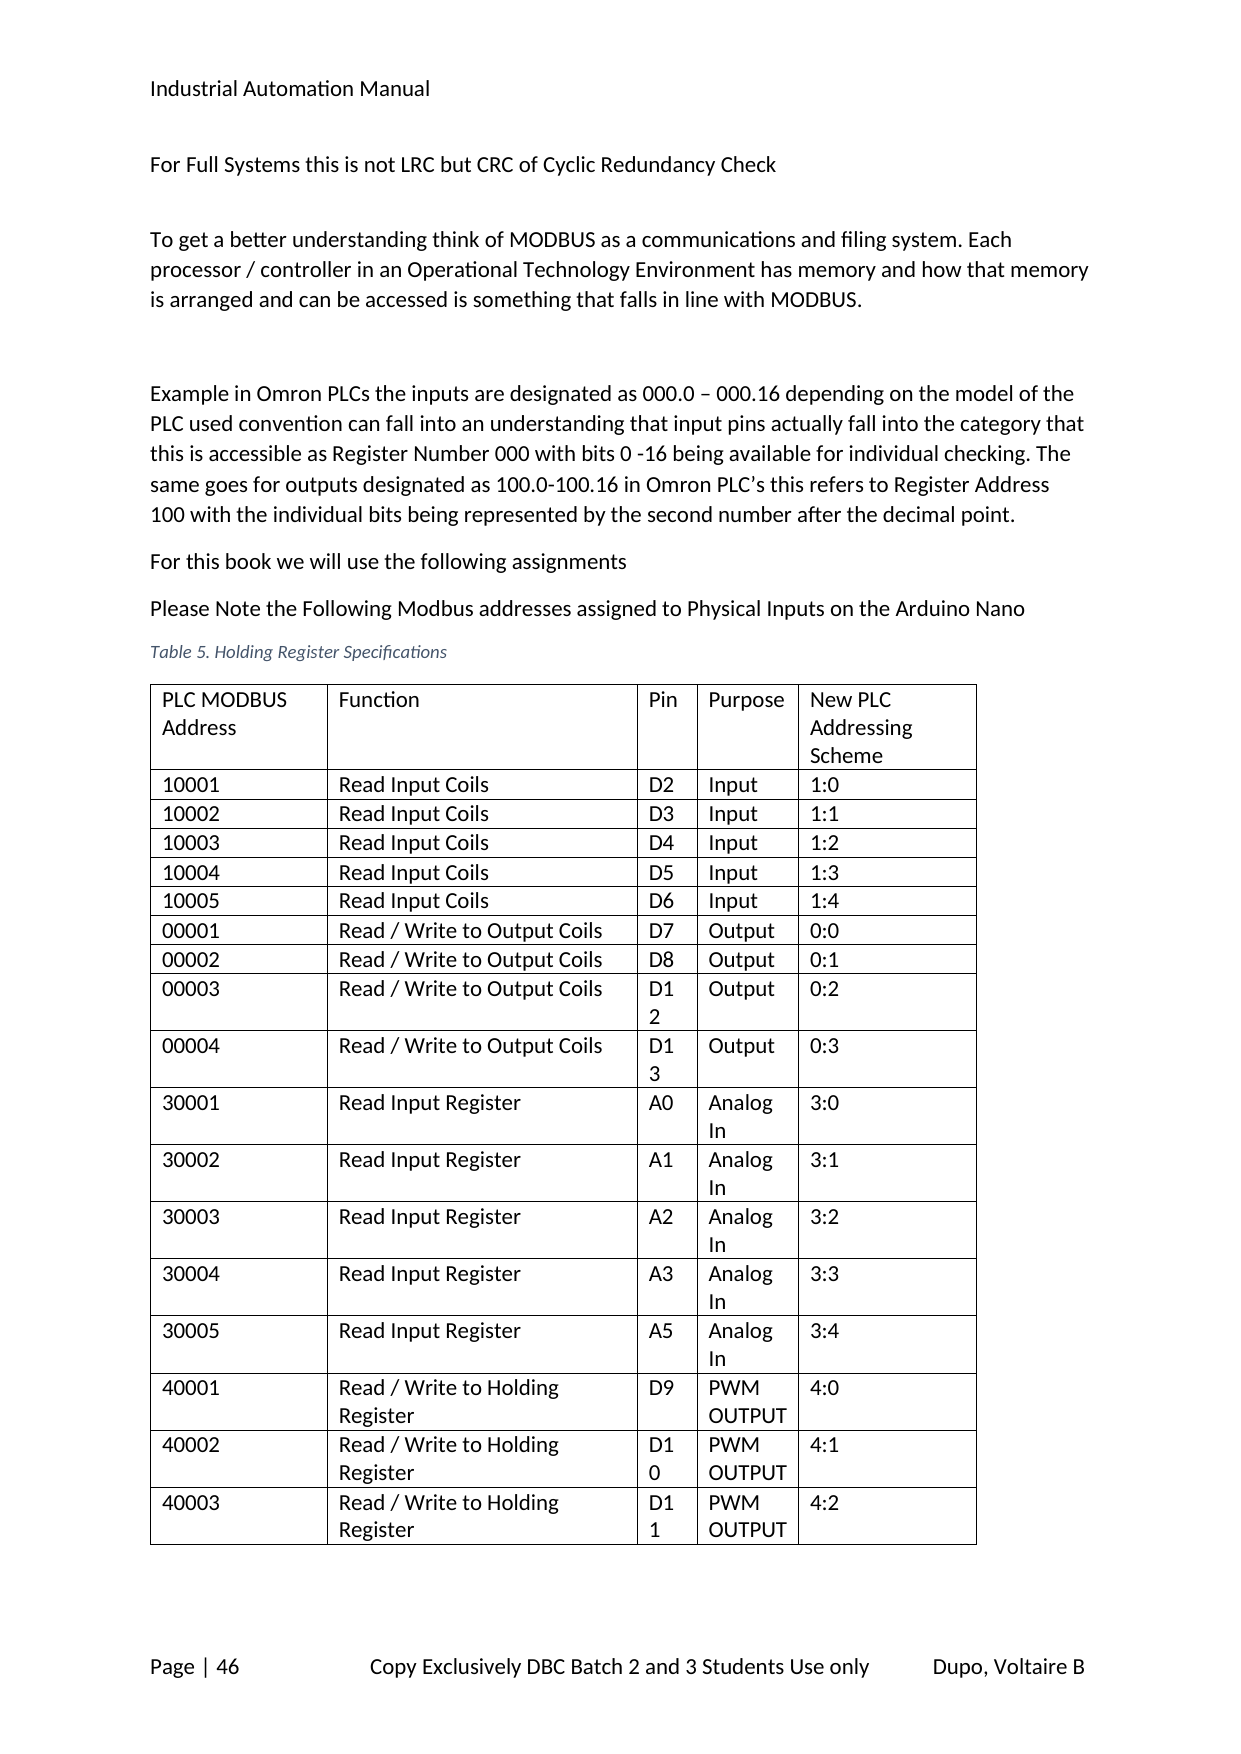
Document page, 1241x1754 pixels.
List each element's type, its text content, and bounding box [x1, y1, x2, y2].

table_cell 1:1 [799, 800, 976, 827]
table_cell Input [698, 829, 798, 857]
table_cell Read Input Register [328, 1202, 637, 1258]
table_cell Read Input Coils [328, 858, 637, 886]
table_cell PWM OUTPUT [698, 1488, 798, 1544]
table_cell Analog In [698, 1202, 798, 1258]
table_cell Read / Write to Output Coils [328, 1031, 637, 1087]
table_cell Input [698, 800, 798, 827]
table_cell 40003 [151, 1488, 327, 1544]
table_cell Analog In [698, 1088, 798, 1144]
table_cell Read Input Coils [328, 770, 637, 798]
table_cell Input [698, 770, 798, 798]
table_cell D4 [638, 829, 697, 857]
table_cell Analog In [698, 1316, 798, 1372]
text To get a better understanding think of MODBUS as a communications and filing system. Each processor / controller in an Operational Technology Environment has memory and how that memory is arranged and can be accessed is something that falls in line with MODBUS. [150, 225, 1090, 313]
table_cell Read Input Register [328, 1088, 637, 1144]
table_cell D8 [638, 945, 697, 973]
table_cell 1:2 [799, 829, 976, 857]
table_cell 4:0 [799, 1374, 976, 1429]
table_cell 0:1 [799, 945, 976, 973]
table_cell Read Input Register [328, 1316, 637, 1372]
table_cell D9 [638, 1374, 697, 1429]
table_cell 30004 [151, 1259, 327, 1315]
table_cell Analog In [698, 1145, 798, 1201]
table_cell Read Input Coils [328, 800, 637, 827]
table_cell PWM OUTPUT [698, 1431, 798, 1487]
table_cell Read Input Register [328, 1145, 637, 1201]
table_cell 1:4 [799, 887, 976, 915]
table_cell 40001 [151, 1374, 327, 1429]
table_cell A0 [638, 1088, 697, 1144]
text Example in Omron PLCs the inputs are designated as 000.0 – 000.16 depending on the model of the PLC used convention can fall into an understanding that input pins actually fall into the category that this is accessible as Register Number 000 with bits 0 -16 being available for individual checking. The same goes for outputs designated as 100.0-100.16 in Omron PLC’s this refers to Register Address 100 with the individual bits being represented by the second number after the decimal point. [150, 379, 1090, 528]
table_cell A5 [638, 1316, 697, 1372]
table_cell 0:0 [799, 916, 976, 944]
table_cell 3:3 [799, 1259, 976, 1315]
table_cell Read Input Coils [328, 887, 637, 915]
table_header New PLC Addressing Scheme [799, 685, 976, 769]
table_cell 10005 [151, 887, 327, 915]
table_cell Output [698, 1031, 798, 1087]
table_cell 30005 [151, 1316, 327, 1372]
table_cell Output [698, 916, 798, 944]
table_cell 00001 [151, 916, 327, 944]
table_cell D7 [638, 916, 697, 944]
table_cell Read / Write to Holding Register [328, 1374, 637, 1429]
table_cell Output [698, 974, 798, 1030]
table_cell D11 [638, 1488, 697, 1544]
table_cell 10003 [151, 829, 327, 857]
table_cell Read / Write to Holding Register [328, 1431, 637, 1487]
table_cell Input [698, 887, 798, 915]
table_cell D6 [638, 887, 697, 915]
table_cell 00003 [151, 974, 327, 1030]
table_cell Input [698, 858, 798, 886]
table_cell PWM OUTPUT [698, 1374, 798, 1429]
table_cell 30002 [151, 1145, 327, 1201]
table_header Pin [638, 685, 697, 769]
table_cell A3 [638, 1259, 697, 1315]
table_cell D2 [638, 770, 697, 798]
table_cell 10004 [151, 858, 327, 886]
table_cell Analog In [698, 1259, 798, 1315]
text For this book we will use the following assignments [150, 547, 1090, 575]
table_cell D10 [638, 1431, 697, 1487]
table_cell D5 [638, 858, 697, 886]
table_cell Read / Write to Output Coils [328, 974, 637, 1030]
table_cell 4:2 [799, 1488, 976, 1544]
table_cell D13 [638, 1031, 697, 1087]
table_cell D12 [638, 974, 697, 1030]
table_cell A1 [638, 1145, 697, 1201]
table_cell 40002 [151, 1431, 327, 1487]
table_cell 00002 [151, 945, 327, 973]
table_cell Read Input Register [328, 1259, 637, 1315]
table_cell 3:2 [799, 1202, 976, 1258]
table_cell 0:3 [799, 1031, 976, 1087]
table_cell 1:0 [799, 770, 976, 798]
table_cell 4:1 [799, 1431, 976, 1487]
table_cell 30003 [151, 1202, 327, 1258]
table_cell Read / Write to Holding Register [328, 1488, 637, 1544]
table_cell 0:2 [799, 974, 976, 1030]
table_header Purpose [698, 685, 798, 769]
table_cell Output [698, 945, 798, 973]
table_cell 3:0 [799, 1088, 976, 1144]
table_cell Read / Write to Output Coils [328, 916, 637, 944]
table_header PLC MODBUS Address [151, 685, 327, 769]
table_cell D3 [638, 800, 697, 827]
text Please Note the Following Modbus addresses assigned to Physical Inputs on the Arduino Nano [150, 594, 1090, 622]
table_cell 00004 [151, 1031, 327, 1087]
table_header Function [328, 685, 637, 769]
table_cell 1:3 [799, 858, 976, 886]
table_cell 3:4 [799, 1316, 976, 1372]
table_cell A2 [638, 1202, 697, 1258]
text For Full Systems this is not LRC but CRC of Cyclic Redundancy Check [150, 150, 1090, 178]
table_cell Read Input Coils [328, 829, 637, 857]
table_cell 10001 [151, 770, 327, 798]
table_cell 10002 [151, 800, 327, 827]
table_cell 30001 [151, 1088, 327, 1144]
table_cell Read / Write to Output Coils [328, 945, 637, 973]
table_cell 3:1 [799, 1145, 976, 1201]
